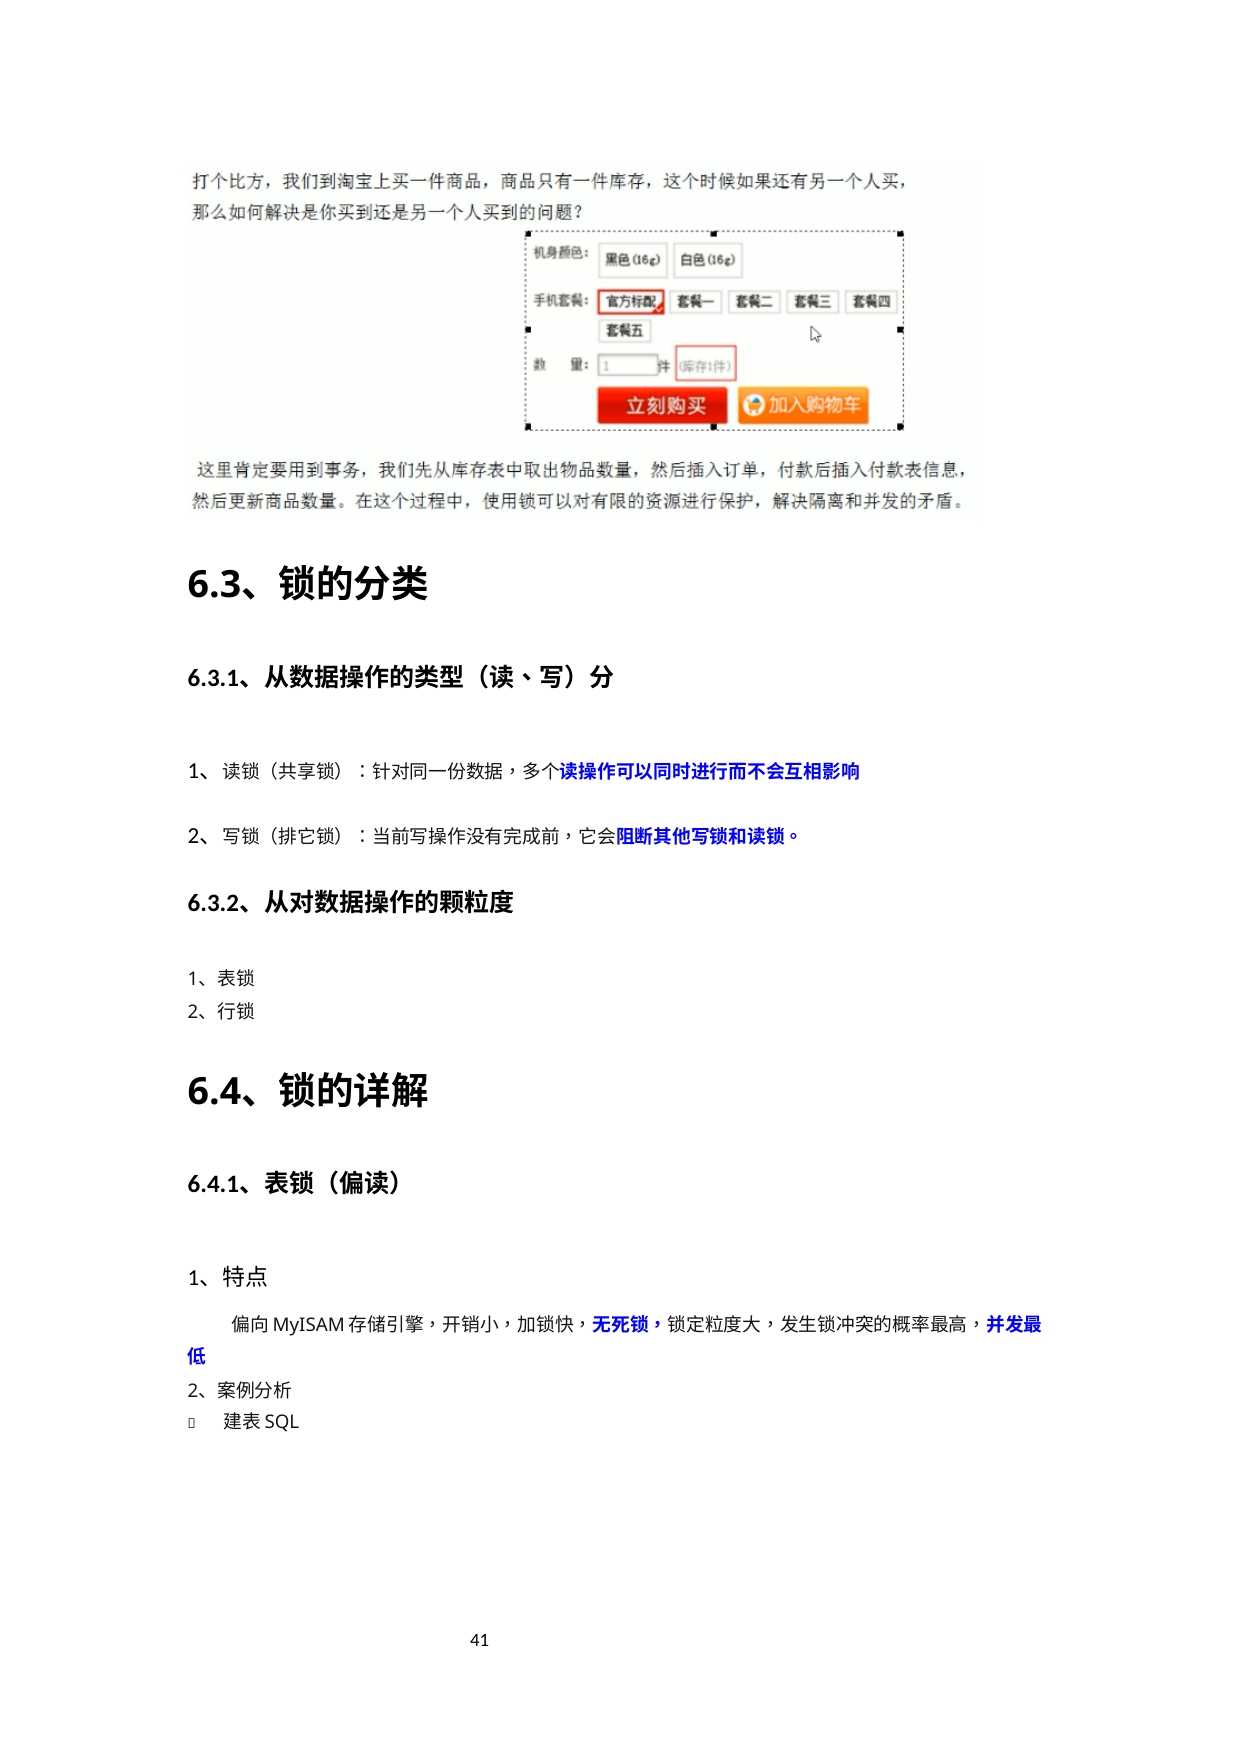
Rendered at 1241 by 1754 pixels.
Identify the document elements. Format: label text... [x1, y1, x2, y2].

text 1、读锁（共享锁）：针对同一份数据，多个读操作可以同时进行而不会互相影响 [187, 736, 1053, 801]
subtitle 6.3、锁的分类 [187, 549, 1053, 614]
subtitle 6.3.2、从对数据操作的颗粒度 [187, 868, 1053, 933]
text 偏向MyISAM存储引擎，开销小，加锁快，无死锁，锁定粒度大，发生锁冲突的概率最高，并发最低 [187, 1308, 1053, 1373]
subtitle 6.3.1、从数据操作的类型（读、写）分 [187, 643, 1053, 708]
subtitle 6.4、锁的详解 [187, 1055, 1053, 1120]
text 2、行锁 [187, 994, 1053, 1026]
text 建表SQL [187, 1405, 1053, 1438]
text 1、特点 [187, 1243, 1053, 1308]
text 2、写锁（排它锁）：当前写操作没有完成前，它会阻断其他写锁和读锁。 [187, 801, 1053, 866]
subtitle 6.4.1、表锁（偏读） [187, 1149, 1053, 1214]
text 2、案例分析 [187, 1373, 1053, 1405]
text 1、表锁 [187, 961, 1053, 994]
